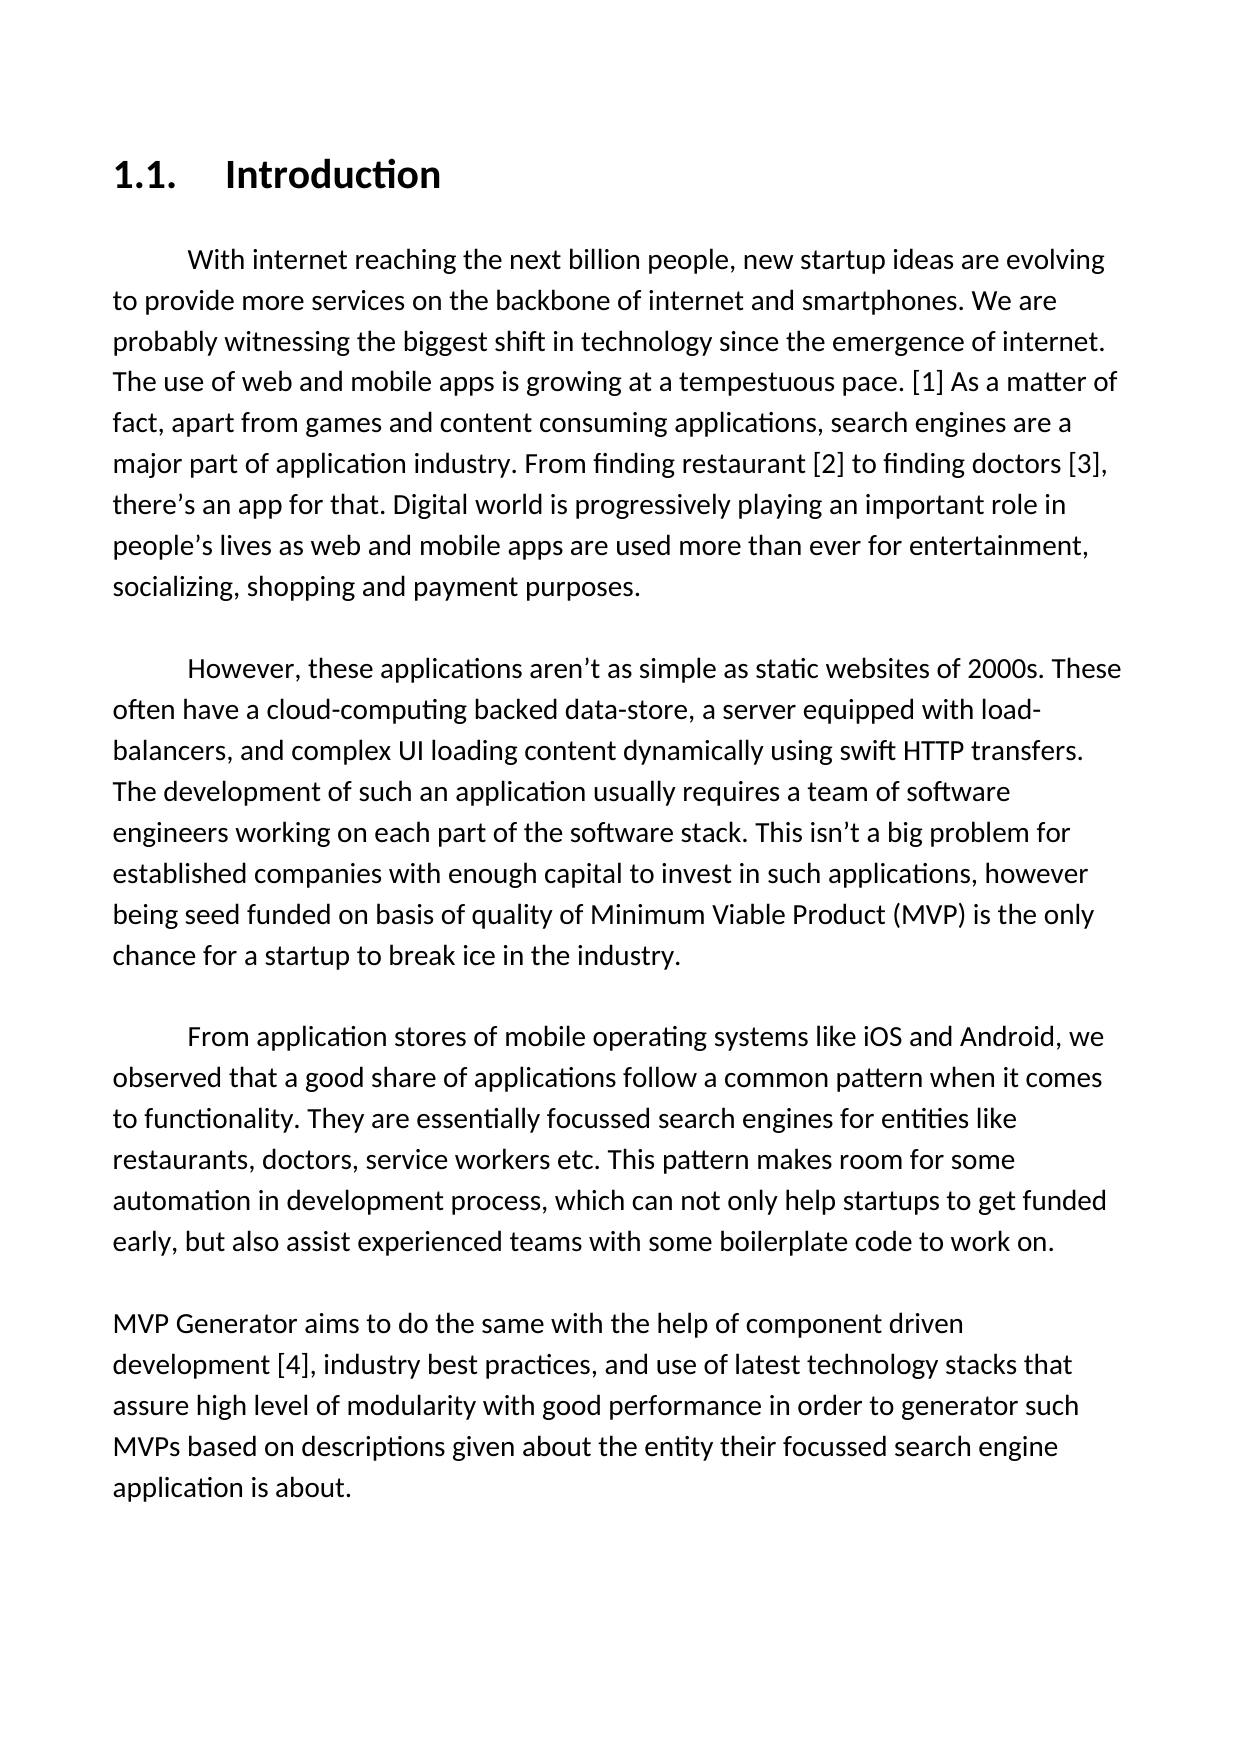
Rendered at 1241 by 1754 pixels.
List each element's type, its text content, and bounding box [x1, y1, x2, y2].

list Introduction [112, 150, 1128, 198]
text With internet reaching the next billion people, new startup ideas are evolving to provide more services on the backbone of internet and smartphones. We are probably witnessing the biggest shift in technology since the emergence of internet. The use of web and mobile apps is growing at a tempestuous pace. [1] As a matter of fact, apart from games and content consuming applications, search engines are a major part of application industry. From finding restaurant [2] to finding doctors [3], there’s an app for that. Digital world is progressively playing an important role in people’s lives as web and mobile apps are used more than ever for entertainment, socializing, shopping and payment purposes. [112, 241, 1128, 604]
text MVP Generator aims to do the same with the help of component driven development [4], industry best practices, and use of latest technology stacks that assure high level of modularity with good performance in order to generator such MVPs based on descriptions given about the entity their focussed search engine application is about. [112, 1305, 1128, 1504]
text However, these applications aren’t as simple as static websites of 2000s. These often have a cloud-computing backed data-store, a server equipped with load-balancers, and complex UI loading content dynamically using swift HTTP transfers. The development of such an application usually requires a team of software engineers working on each part of the software stack. This isn’t a big problem for established companies with enough capital to invest in such applications, however being seed funded on basis of quality of Minimum Viable Product (MVP) is the only chance for a startup to break ice in the industry. [112, 650, 1128, 972]
text From application stores of mobile operating systems like iOS and Android, we observed that a good share of applications follow a common pattern when it comes to functionality. They are essentially focussed search engines for entities like restaurants, doctors, service workers etc. This pattern makes room for some automation in development process, which can not only help startups to get funded early, but also assist experienced teams with some boilerplate code to work on. [112, 1018, 1128, 1259]
